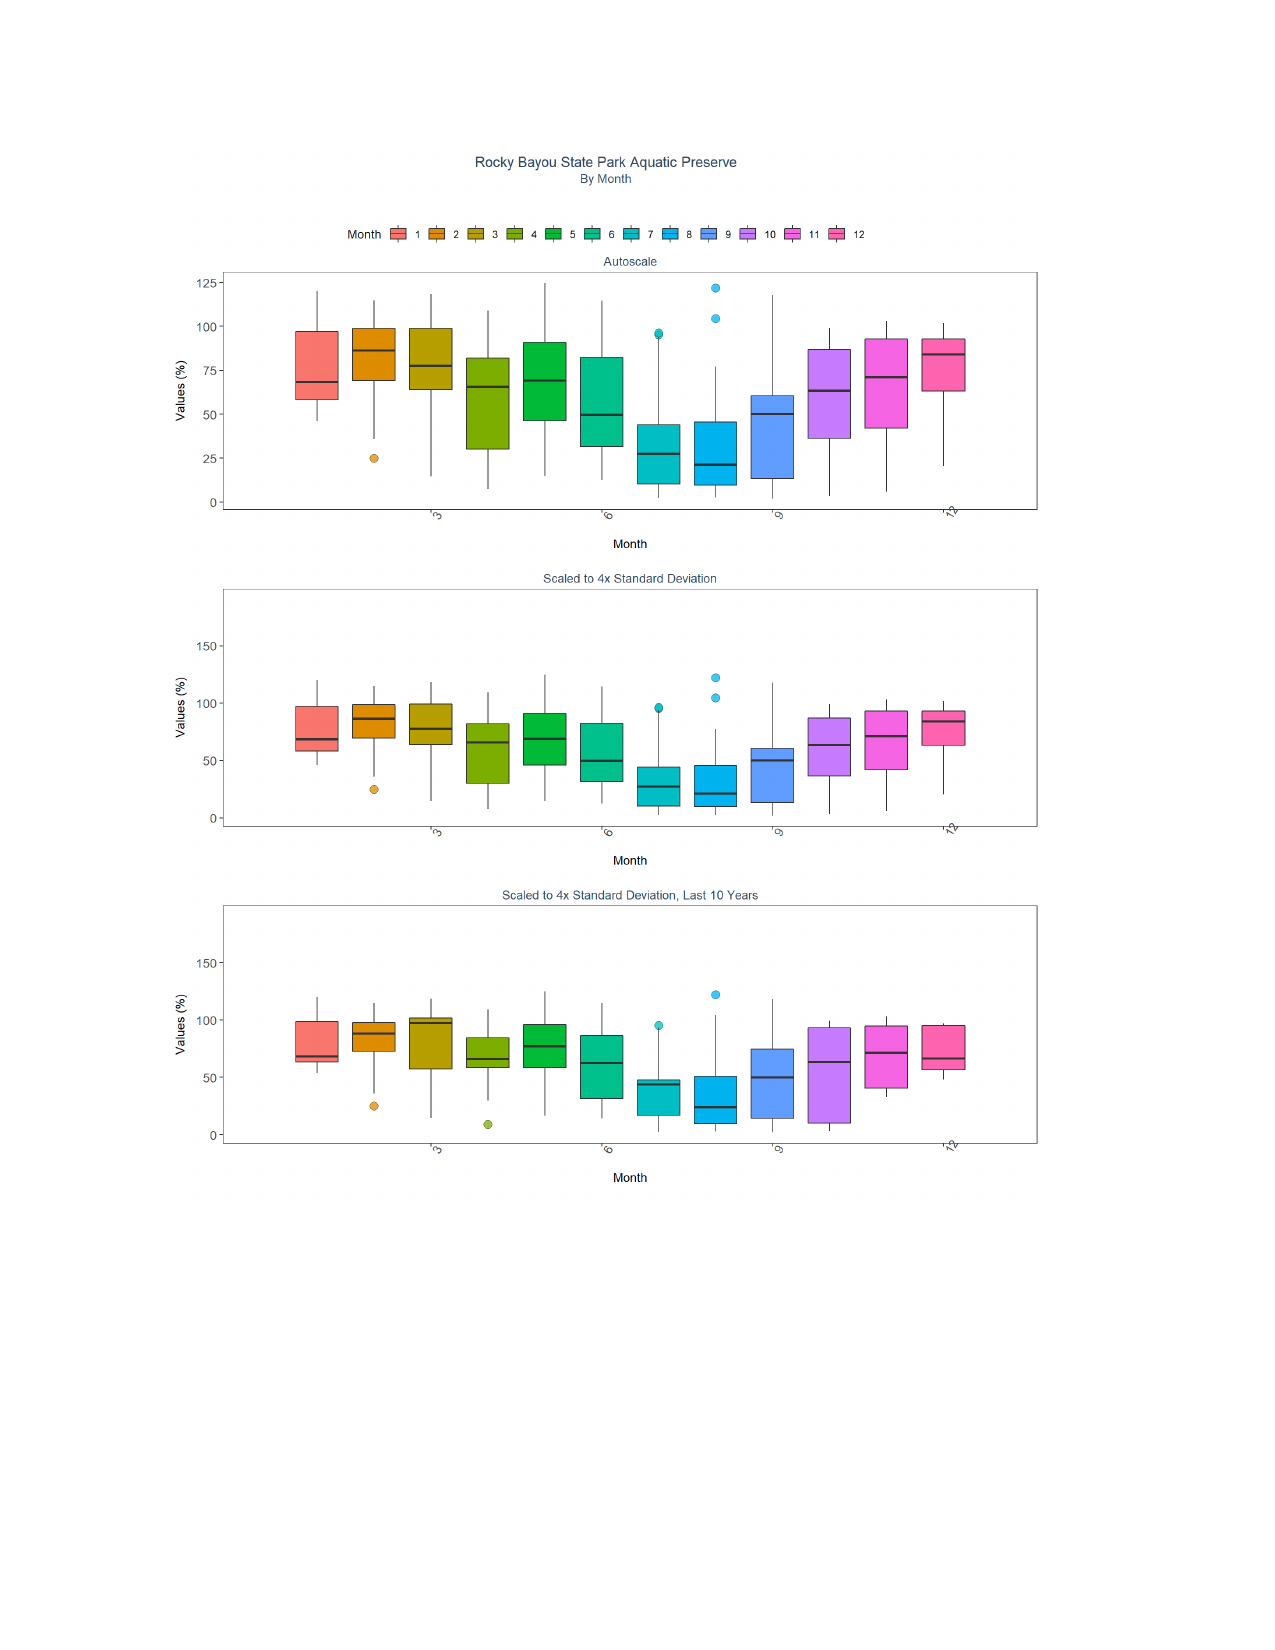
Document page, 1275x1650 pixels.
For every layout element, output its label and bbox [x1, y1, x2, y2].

picture [168, 150, 1044, 1200]
